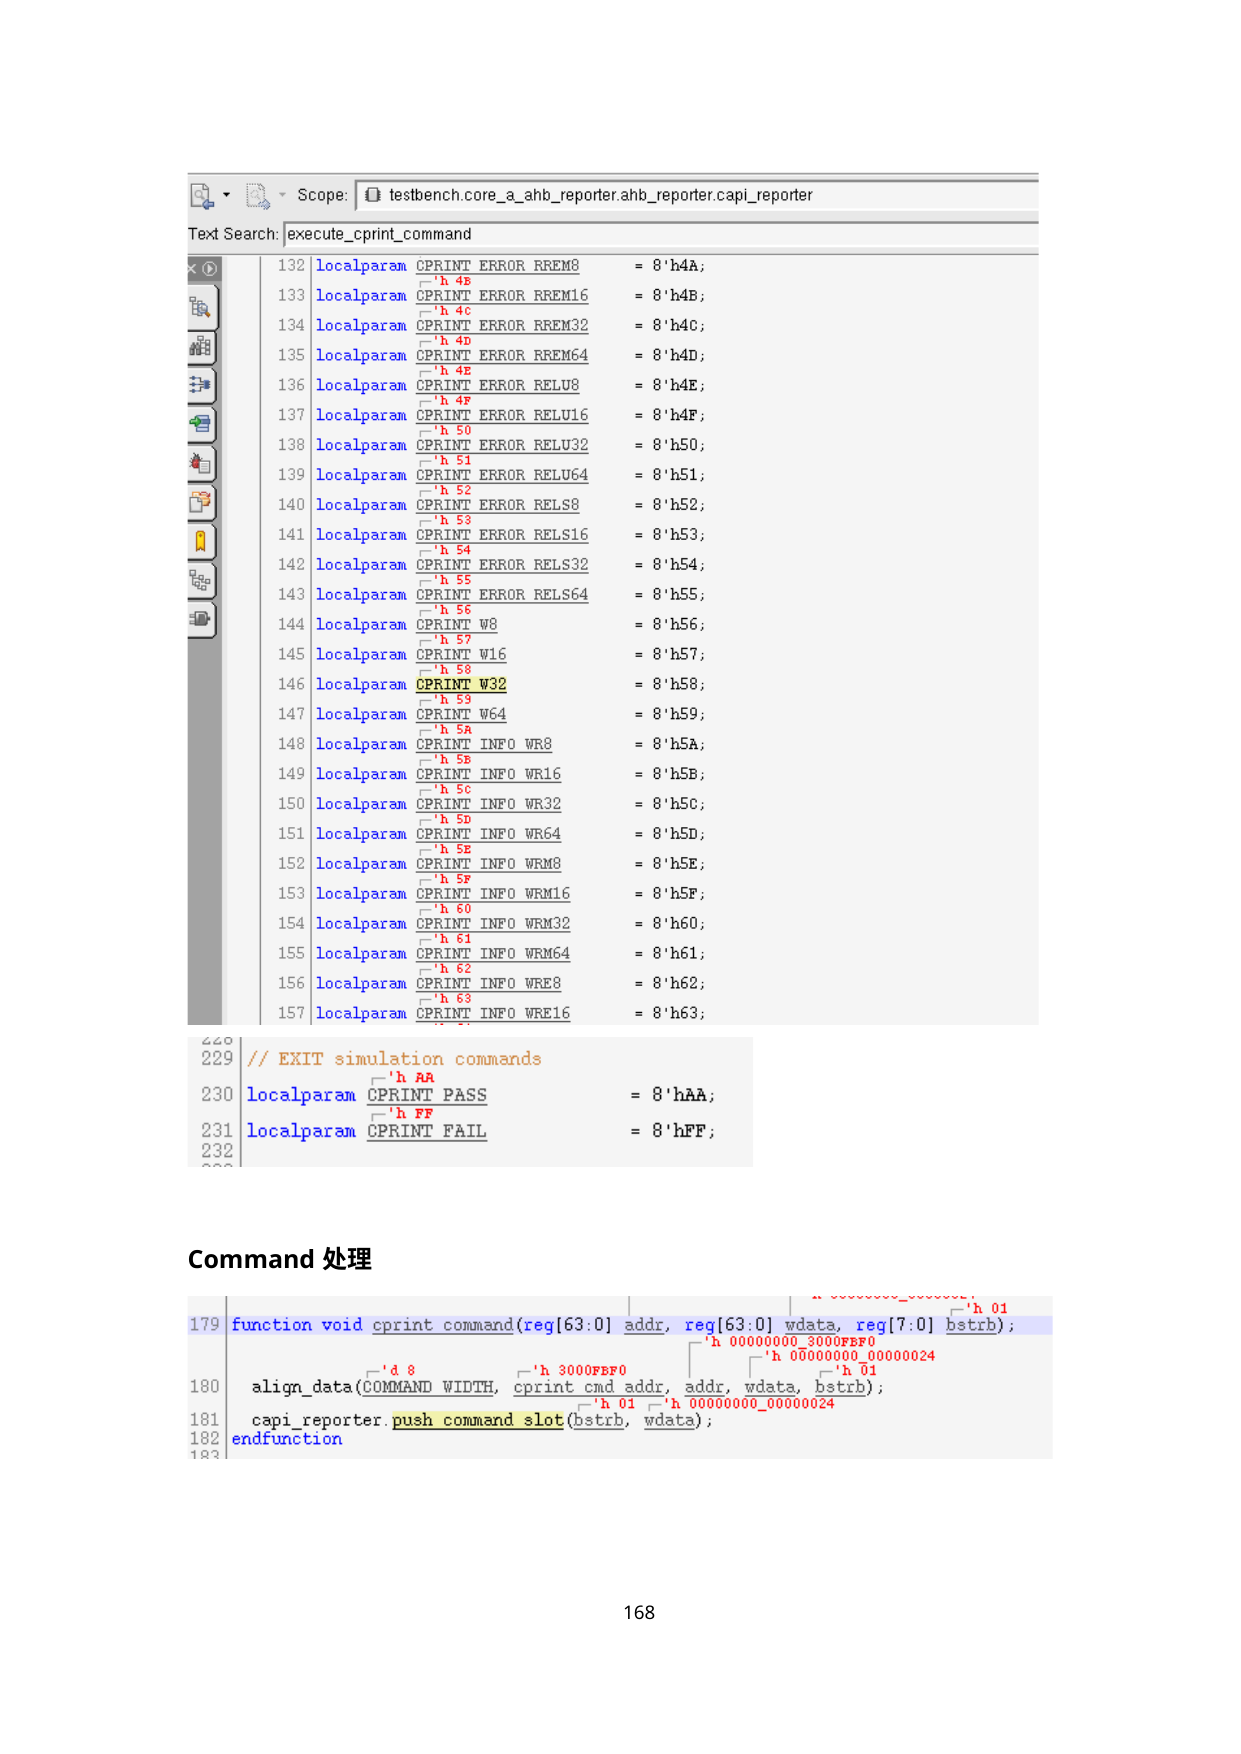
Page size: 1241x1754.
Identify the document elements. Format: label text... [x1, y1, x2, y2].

picture [187, 172, 1039, 1025]
picture [187, 1296, 1053, 1459]
subtitle Command 处理 [187, 1225, 1053, 1290]
picture [187, 1037, 754, 1167]
